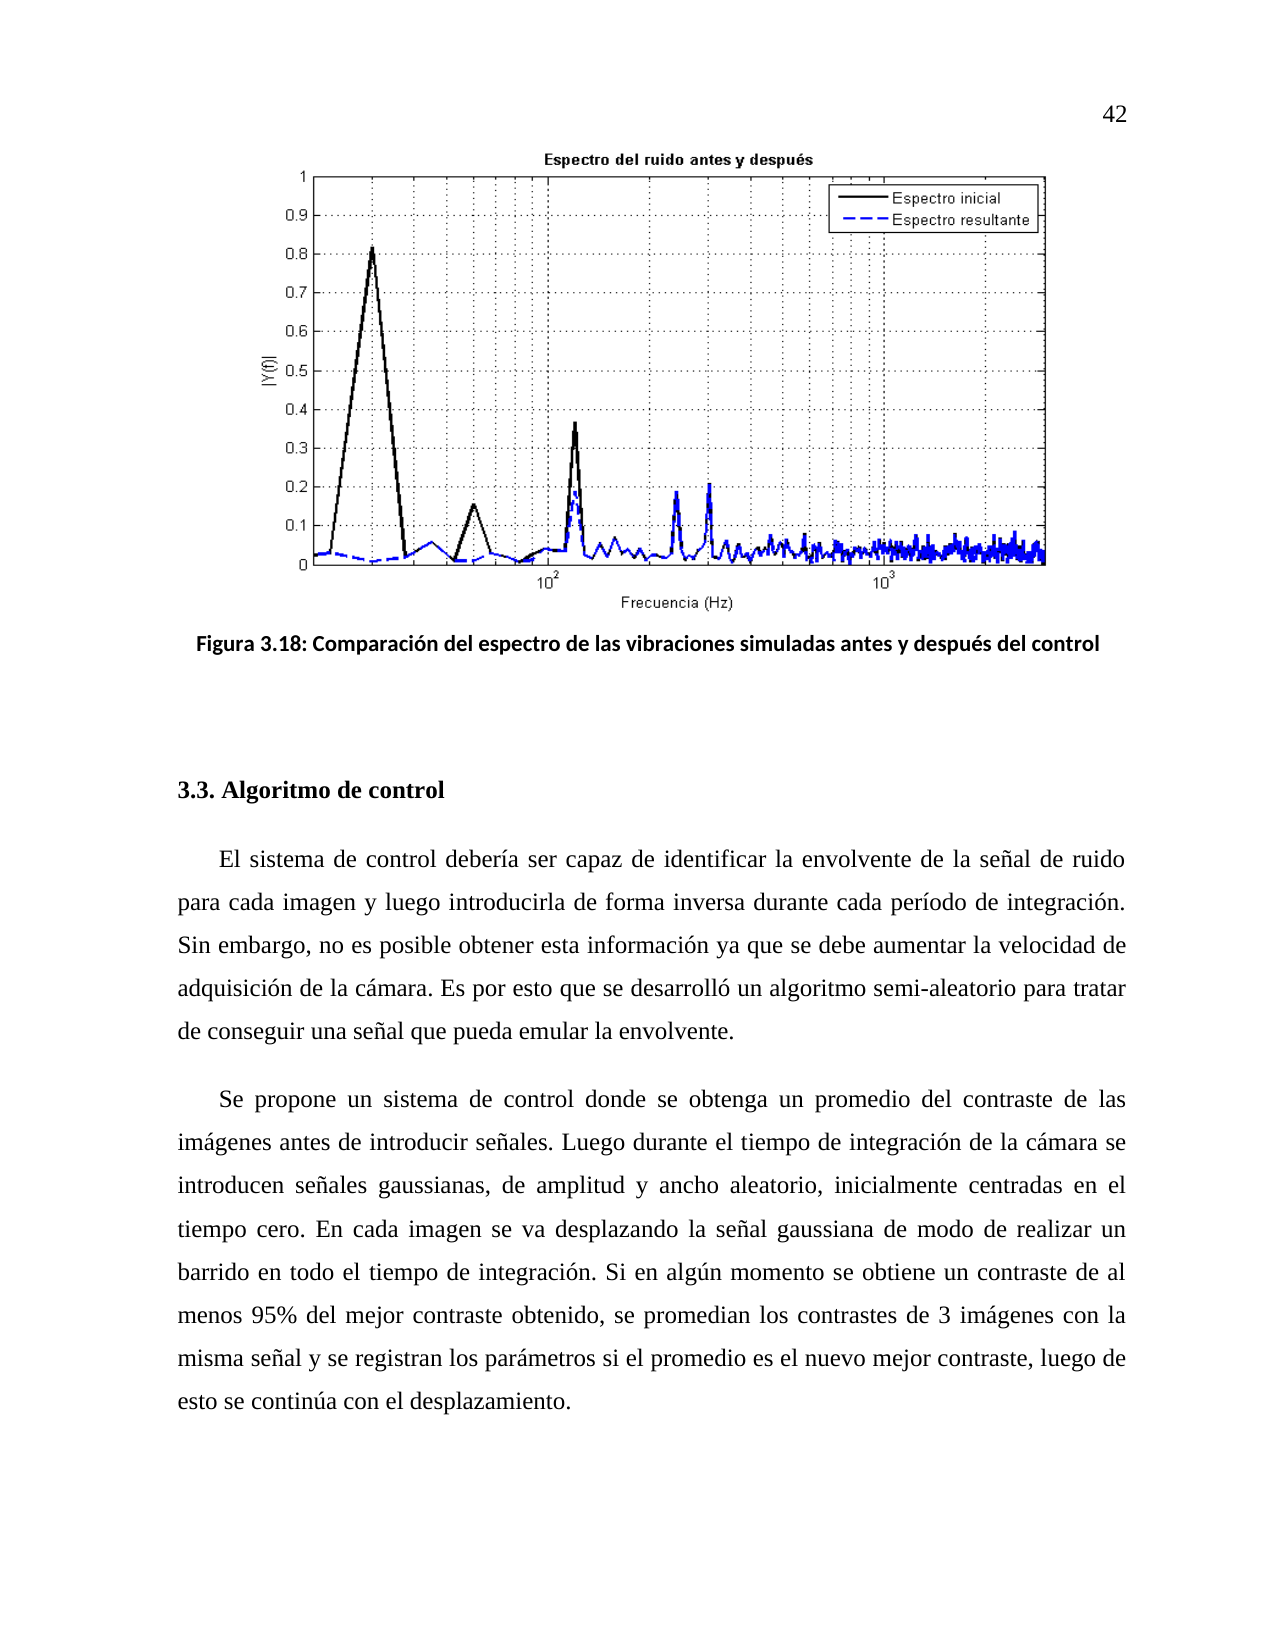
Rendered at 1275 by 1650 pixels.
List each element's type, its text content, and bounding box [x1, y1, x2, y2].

text El sistema de control debería ser capaz de identificar la envolvente de la señal de ruido para cada imagen y luego introducirla de forma inversa durante cada período de integración. Sin embargo, no es posible obtener esta información ya que se debe aumentar la velocidad de adquisición de la cámara. Es por esto que se desarrolló un algoritmo semi-aleatorio para tratar de conseguir una señal que pueda emular la envolvente. [177, 844, 1127, 1045]
subtitle Algoritmo de control [177, 776, 1127, 804]
picture [241, 147, 1056, 617]
text Se propone un sistema de control donde se obtenga un promedio del contraste de las imágenes antes de introducir señales. Luego durante el tiempo de integración de la cámara se introducen señales gaussianas, de amplitud y ancho aleatorio, inicialmente centradas en el tiempo cero. En cada imagen se va desplazando la señal gaussiana de modo de realizar un barrido en todo el tiempo de integración. Si en algún momento se obtiene un contraste de al menos 95% del mejor contraste obtenido, se promedian los contrastes de 3 imágenes con la misma señal y se registran los parámetros si el promedio es el nuevo mejor contraste, luego de esto se continúa con el desplazamiento. [177, 1084, 1127, 1415]
